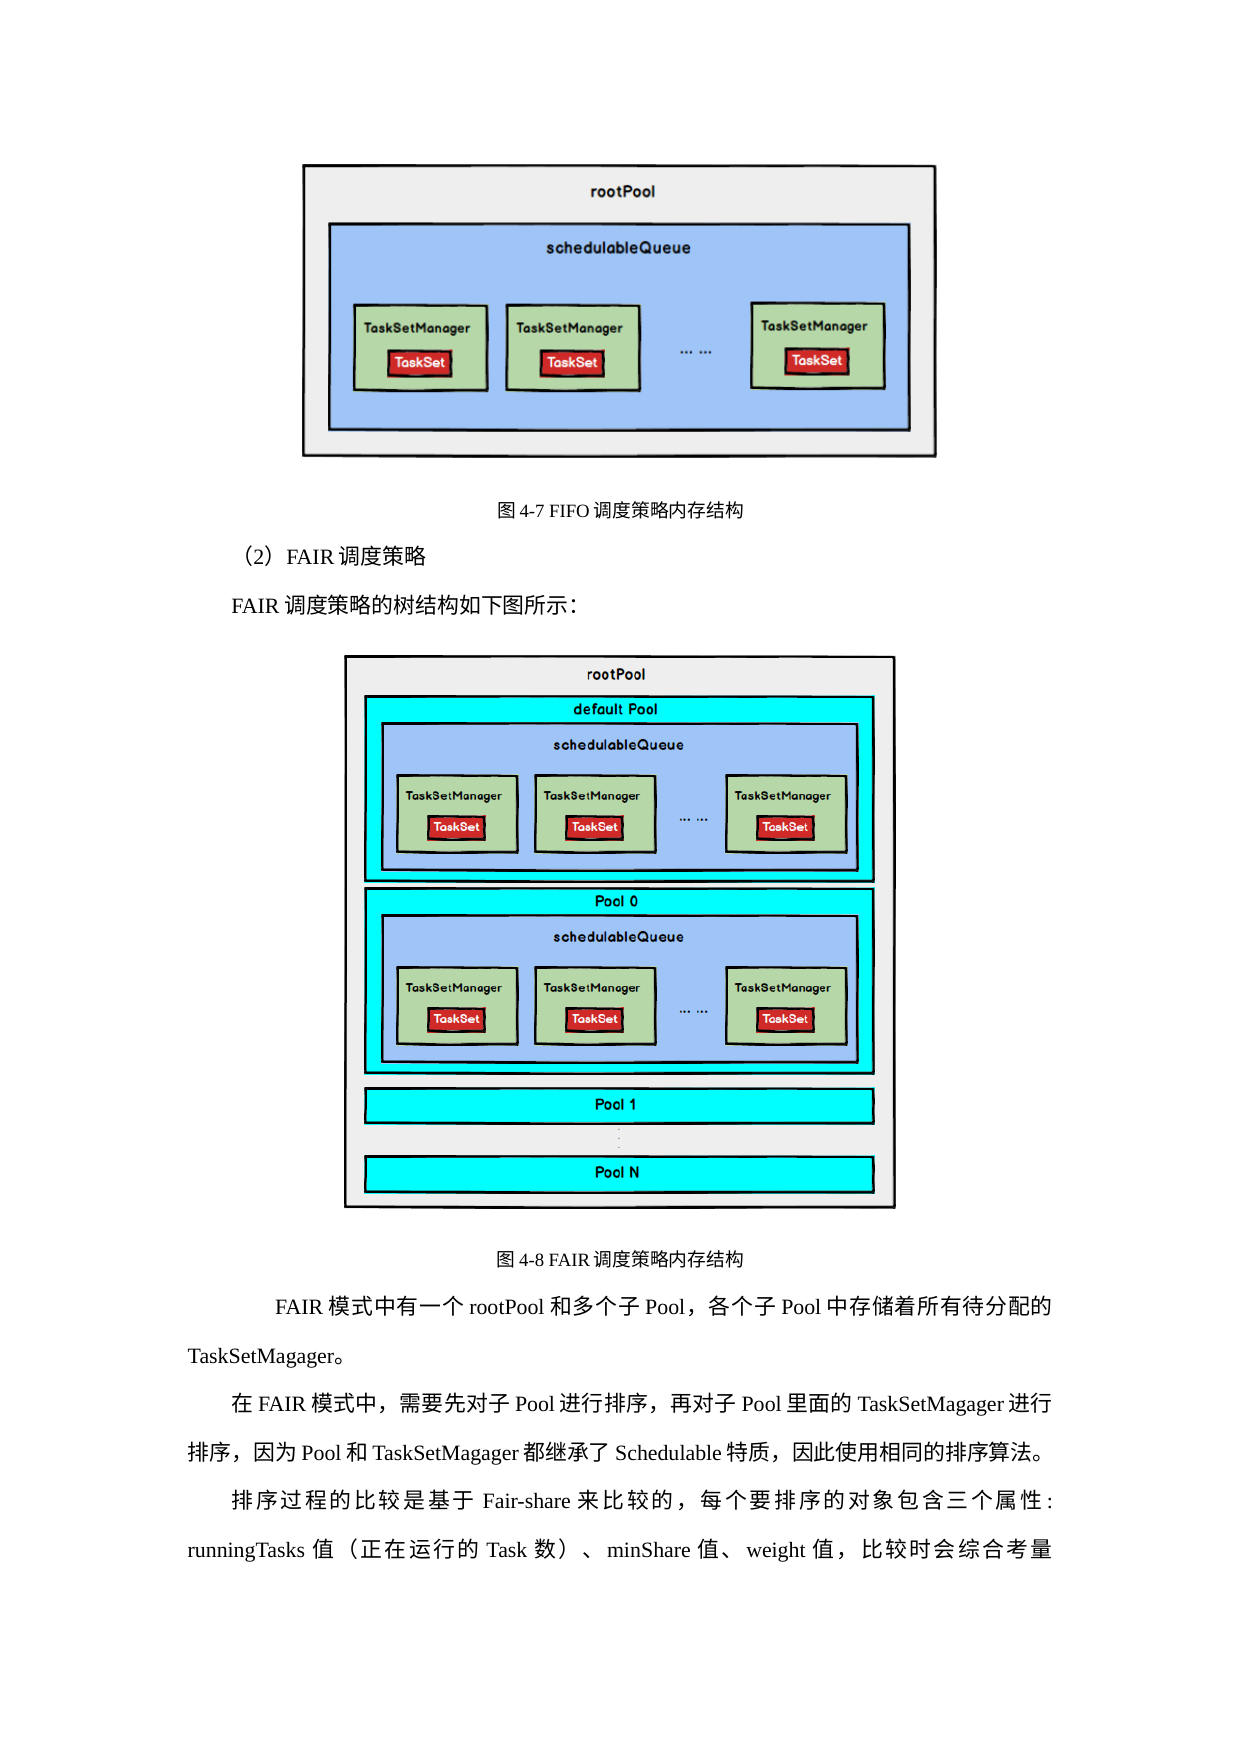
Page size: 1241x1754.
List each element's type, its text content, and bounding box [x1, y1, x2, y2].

text 在FAIR模式中，需要先对子Pool进行排序，再对子Pool里面的TaskSetMagager进行排序，因为Pool和TaskSetMagager都继承了Schedulable特质，因此使用相同的排序算法。 [187, 1386, 1053, 1467]
text FAIR调度策略的树结构如下图所示： [187, 587, 1053, 620]
picture [299, 162, 941, 462]
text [187, 1483, 1053, 1564]
text FAIR模式中有一个rootPool和多个子Pool，各个子Pool中存储着所有待分配的TaskSetMagager。 [187, 1289, 1053, 1370]
text （2）FAIR调度策略 [187, 539, 1053, 571]
text 图4-7 FIFO调度策略内存结构 [187, 493, 1053, 526]
text 图4-8 FAIR调度策略内存结构 [187, 1243, 1053, 1276]
picture [341, 651, 899, 1211]
